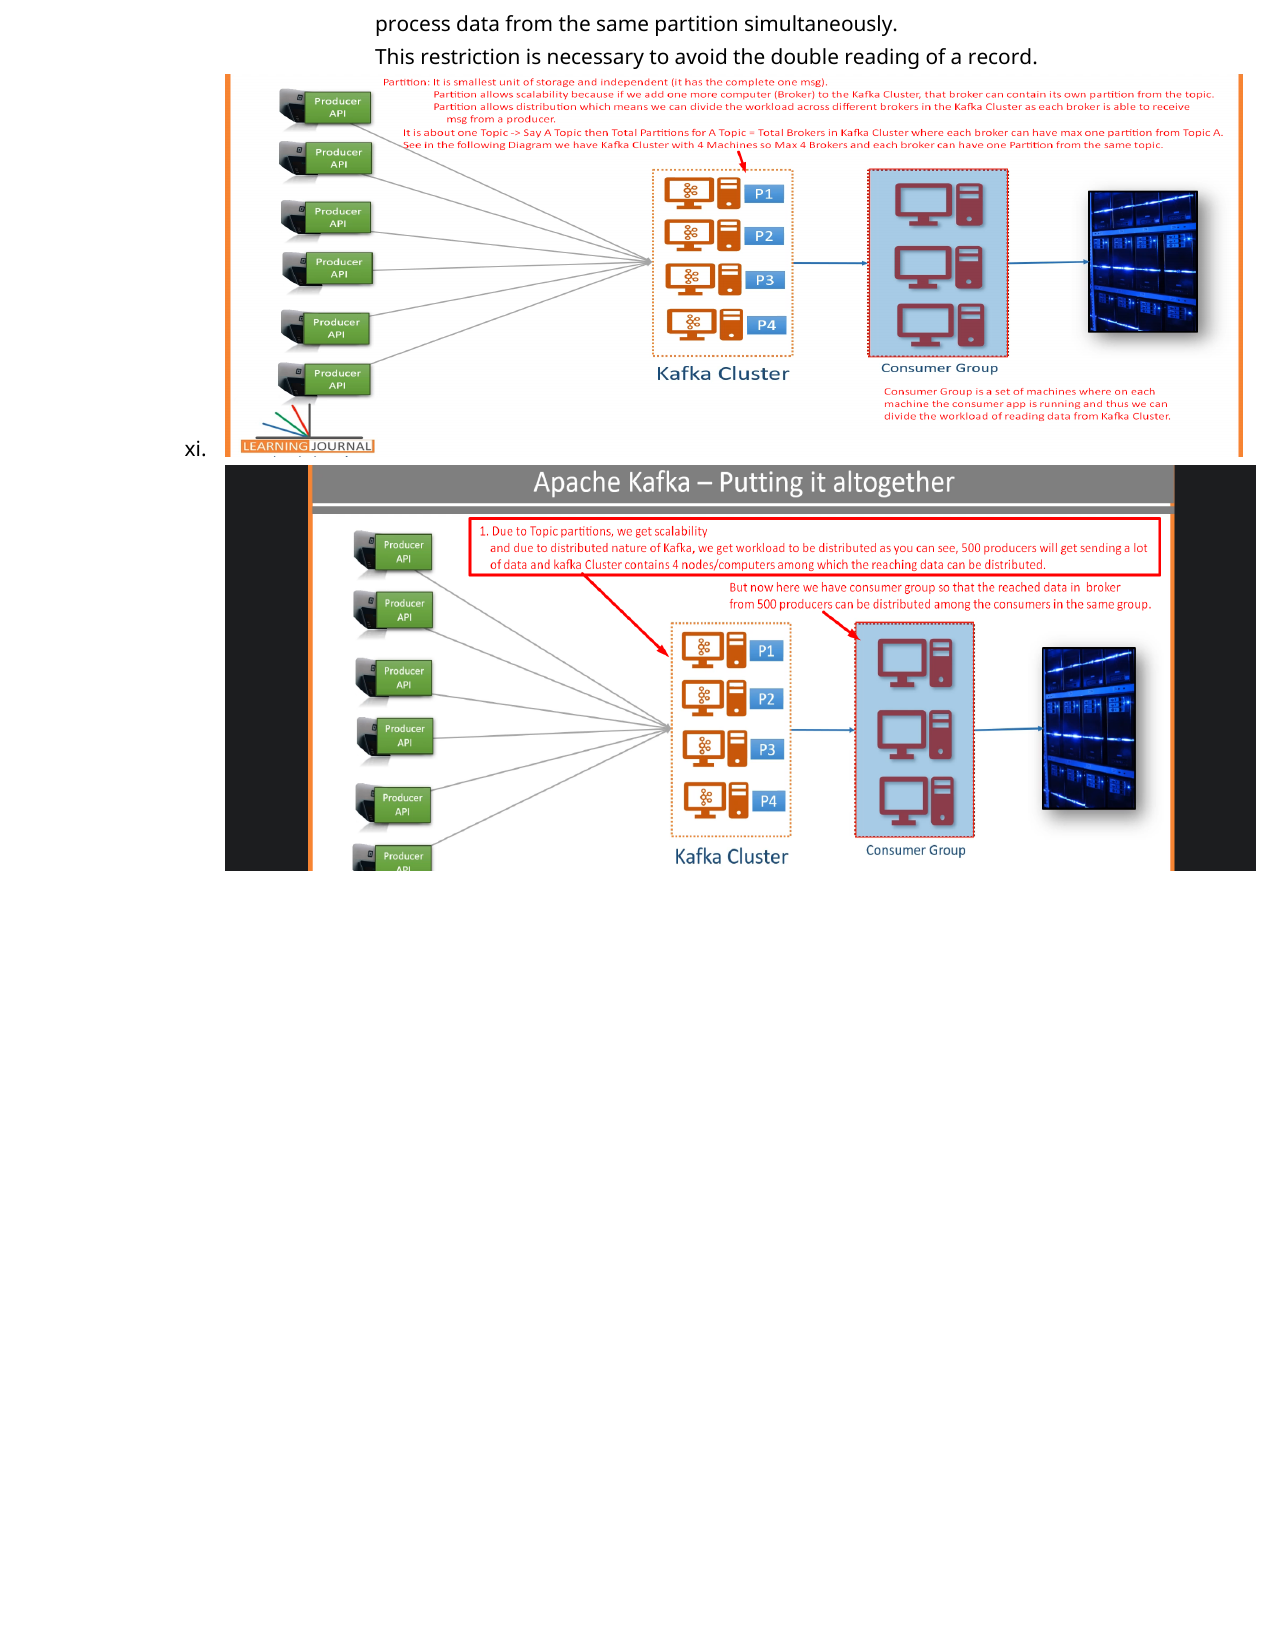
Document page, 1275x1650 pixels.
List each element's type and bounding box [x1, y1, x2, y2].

picture [225, 74, 1243, 457]
picture [225, 465, 1256, 871]
list [337, 9, 1255, 70]
